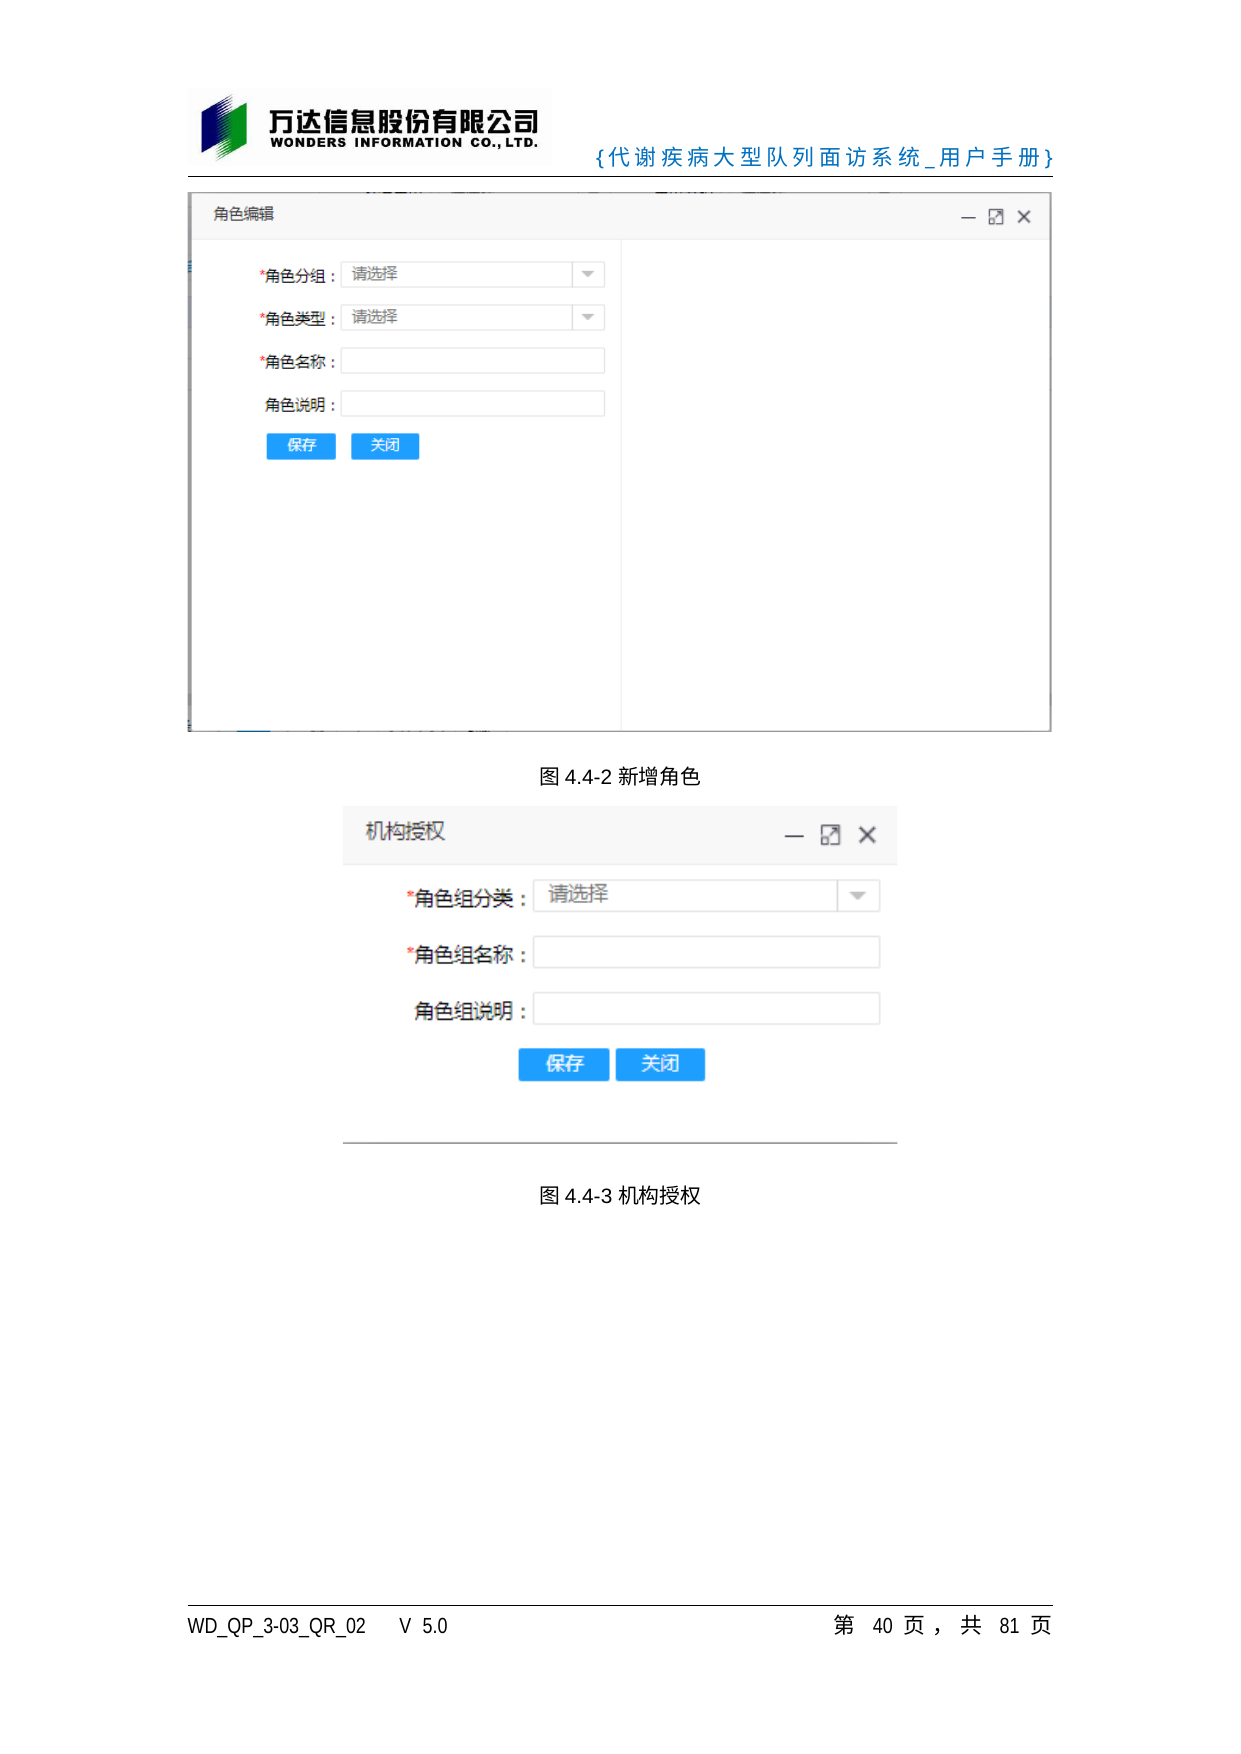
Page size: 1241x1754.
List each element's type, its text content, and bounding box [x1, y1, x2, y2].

picture [187, 192, 1052, 732]
text 图 4.4-3 机构授权 [187, 1178, 1053, 1211]
picture [342, 806, 898, 1144]
picture [187, 88, 552, 166]
text 图 4.4-2 新增角色 [187, 759, 1053, 791]
